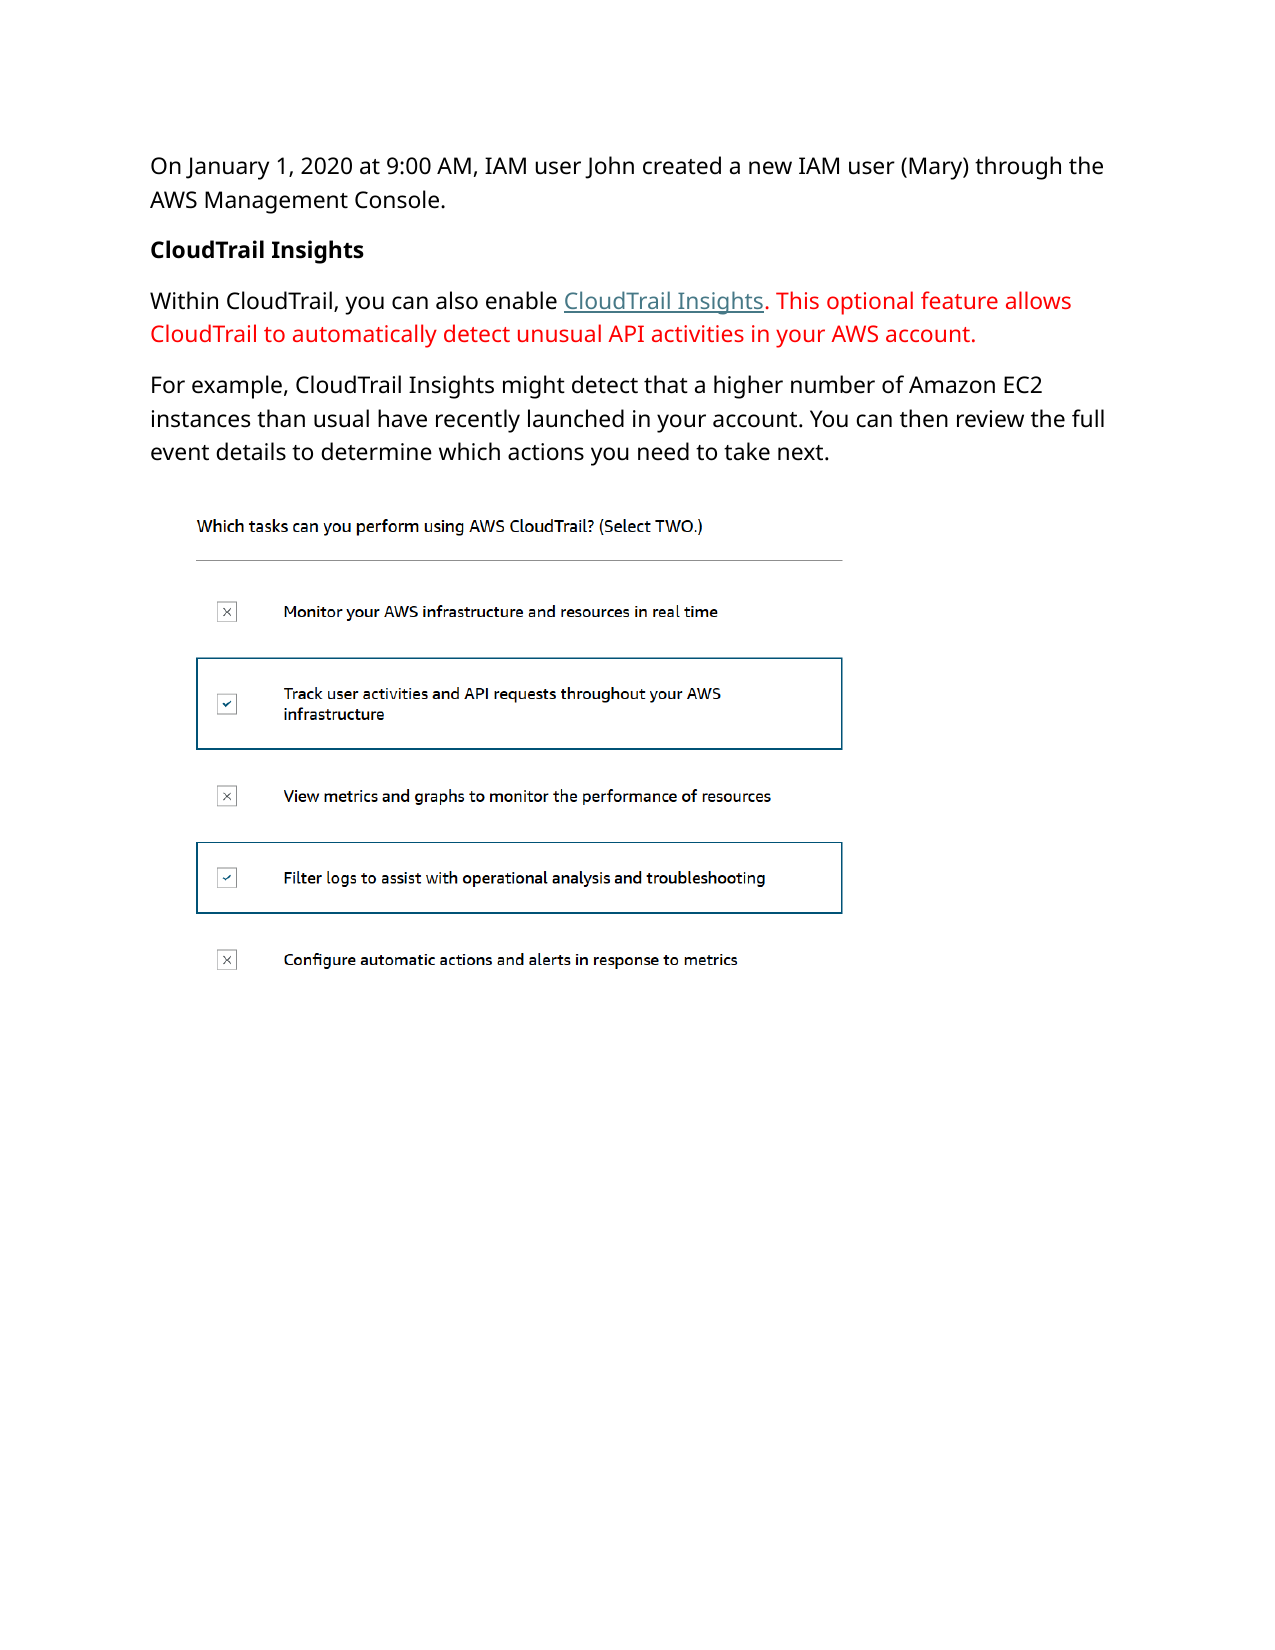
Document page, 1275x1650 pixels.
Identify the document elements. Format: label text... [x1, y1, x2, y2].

text For example, CloudTrail Insights might detect that a higher number of Amazon EC2 instances than usual have recently launched in your account. You can then review the full event details to determine which actions you need to take next. [150, 369, 1125, 467]
picture [150, 486, 883, 1064]
text On January 1, 2020 at 9:00 AM, IAM user John created a new IAM user (Mary) through the AWS Management Console. [150, 150, 1125, 215]
text CloudTrail Insights [150, 234, 1125, 265]
text Within CloudTrail, you can also enable CloudTrail Insights. This optional feature allows CloudTrail to automatically detect unusual API activities in your AWS account. [150, 284, 1125, 349]
